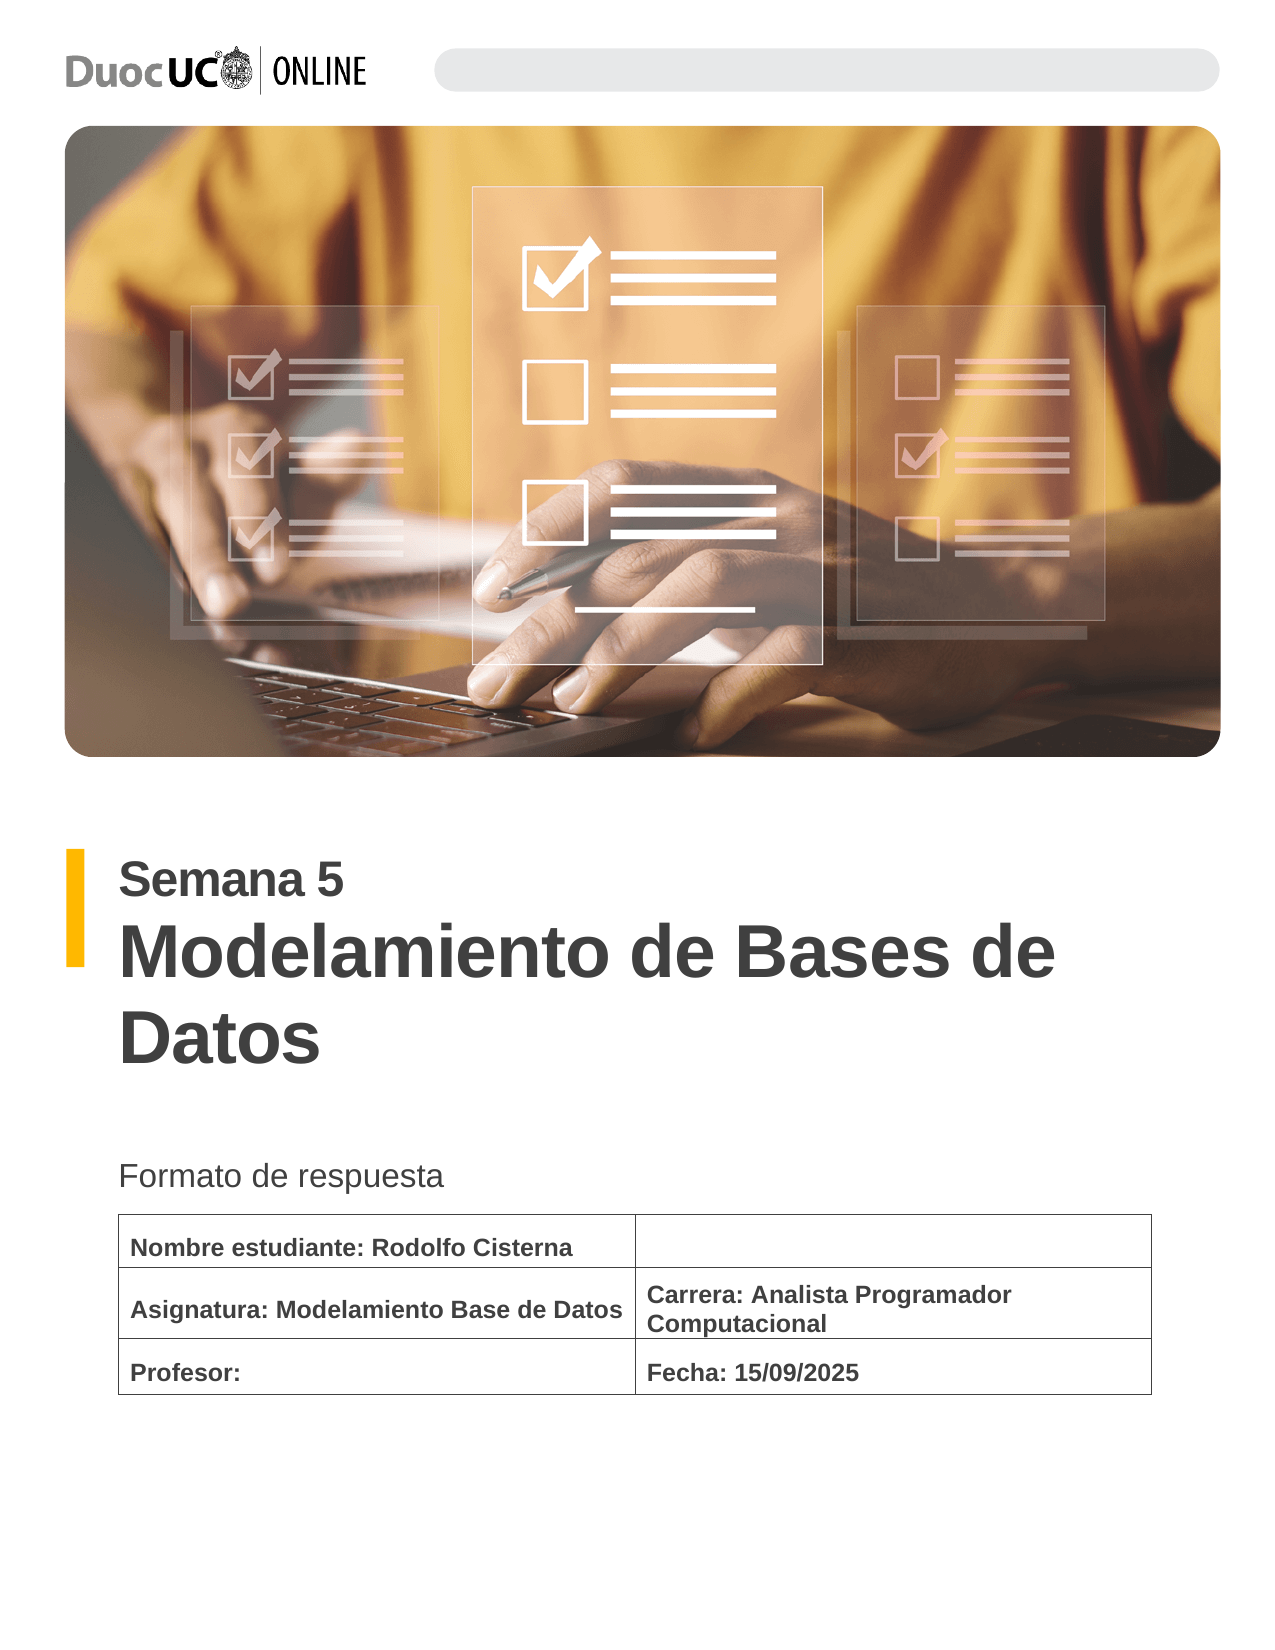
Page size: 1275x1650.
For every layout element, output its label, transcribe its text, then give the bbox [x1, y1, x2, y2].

table_cell Asignatura: Modelamiento Base de Datos [119, 1268, 635, 1338]
table_header Nombre estudiante: Rodolfo Cisterna [119, 1215, 635, 1267]
text Modelamiento de Bases de Datos [118, 907, 1152, 1079]
table_cell Fecha: 15/09/2025 [636, 1339, 1151, 1394]
picture [64, 125, 1221, 757]
picture [46, 20, 386, 113]
table_cell Profesor: [119, 1339, 635, 1394]
text Semana 5 [118, 849, 1152, 907]
text Formato de respuesta [118, 1156, 1152, 1194]
table_header [636, 1215, 1151, 1267]
table_cell Carrera: Analista Programador Computacional [636, 1268, 1151, 1338]
